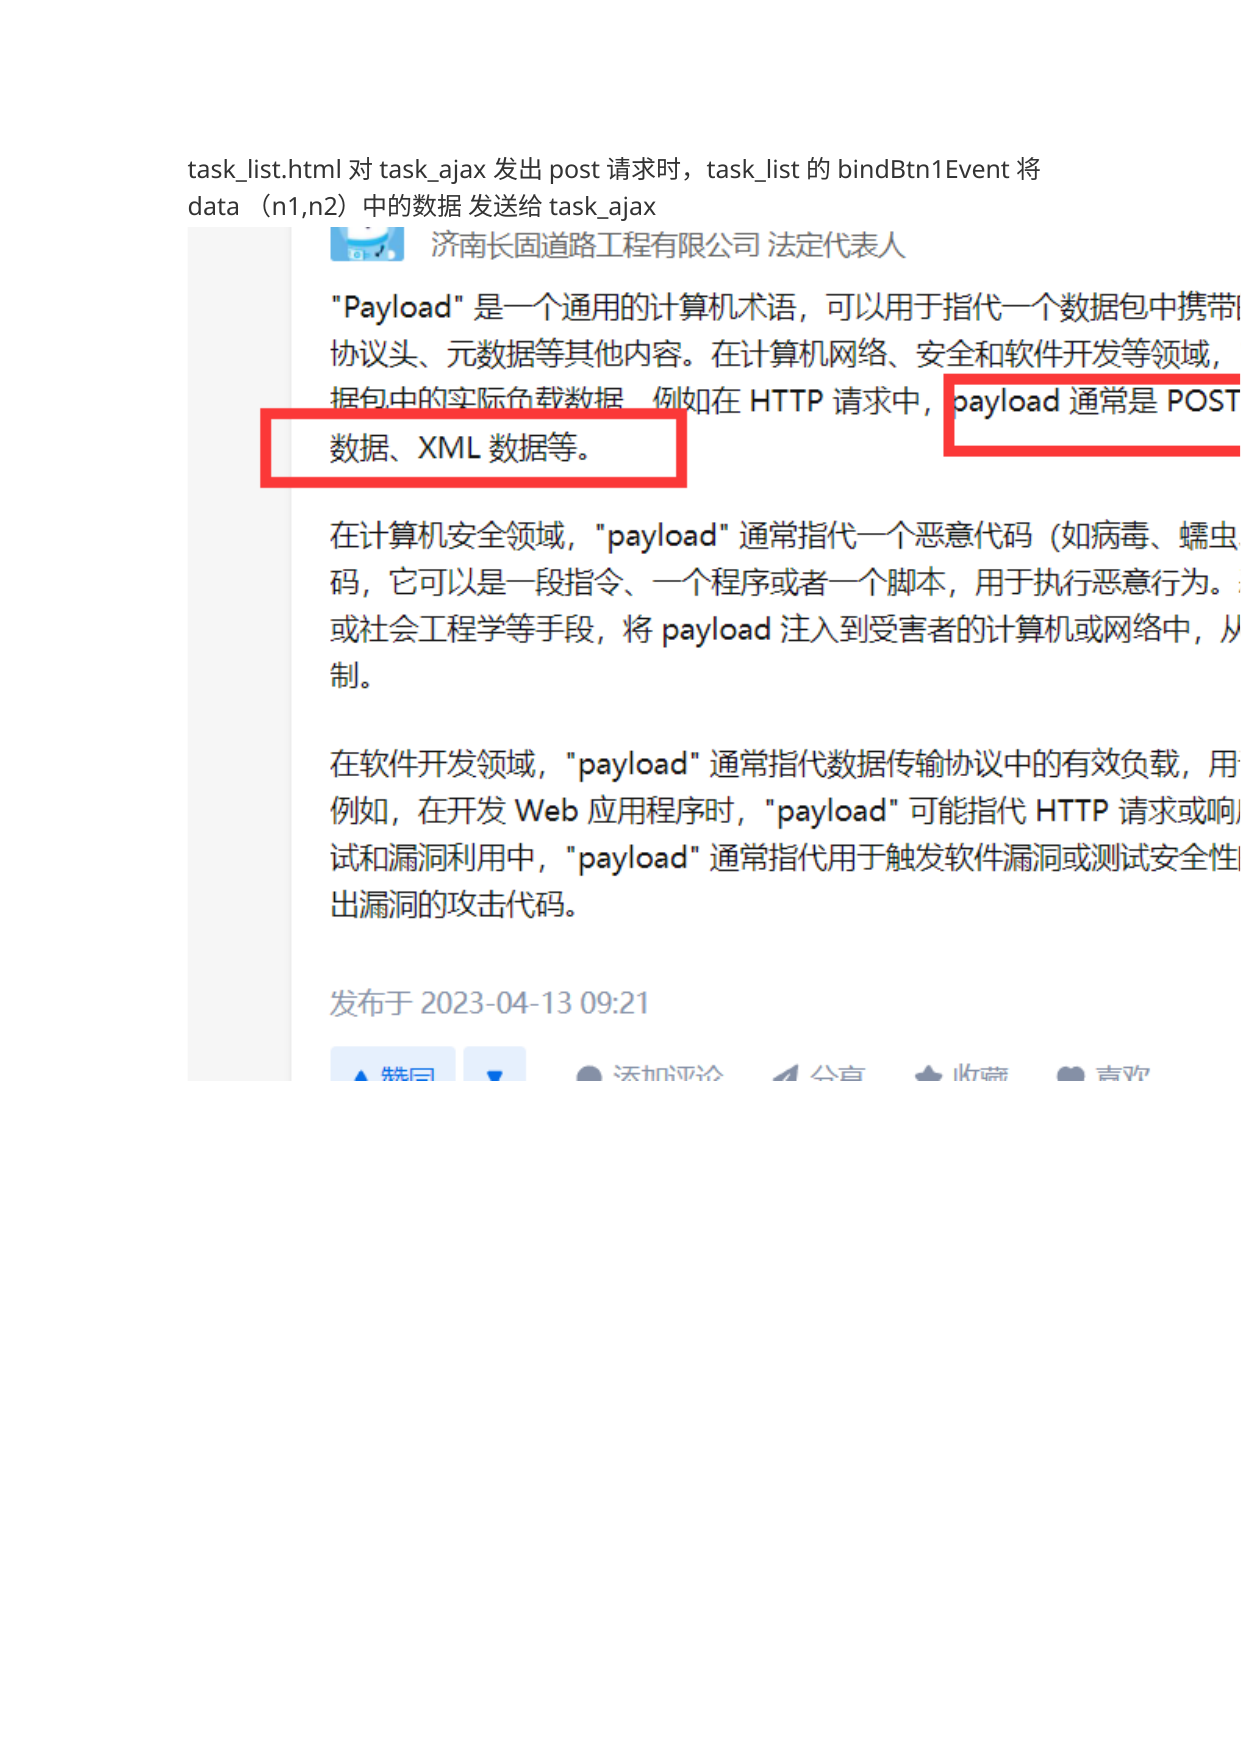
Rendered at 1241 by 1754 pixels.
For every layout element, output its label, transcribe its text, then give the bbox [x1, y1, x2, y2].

text task_list.html 对 task_ajax 发出 post 请求时，task_list 的 bindBtn1Event 将 data （n1,n2）中的数据 发送给 task_ajax [187, 150, 1053, 222]
picture [187, 227, 1241, 1081]
